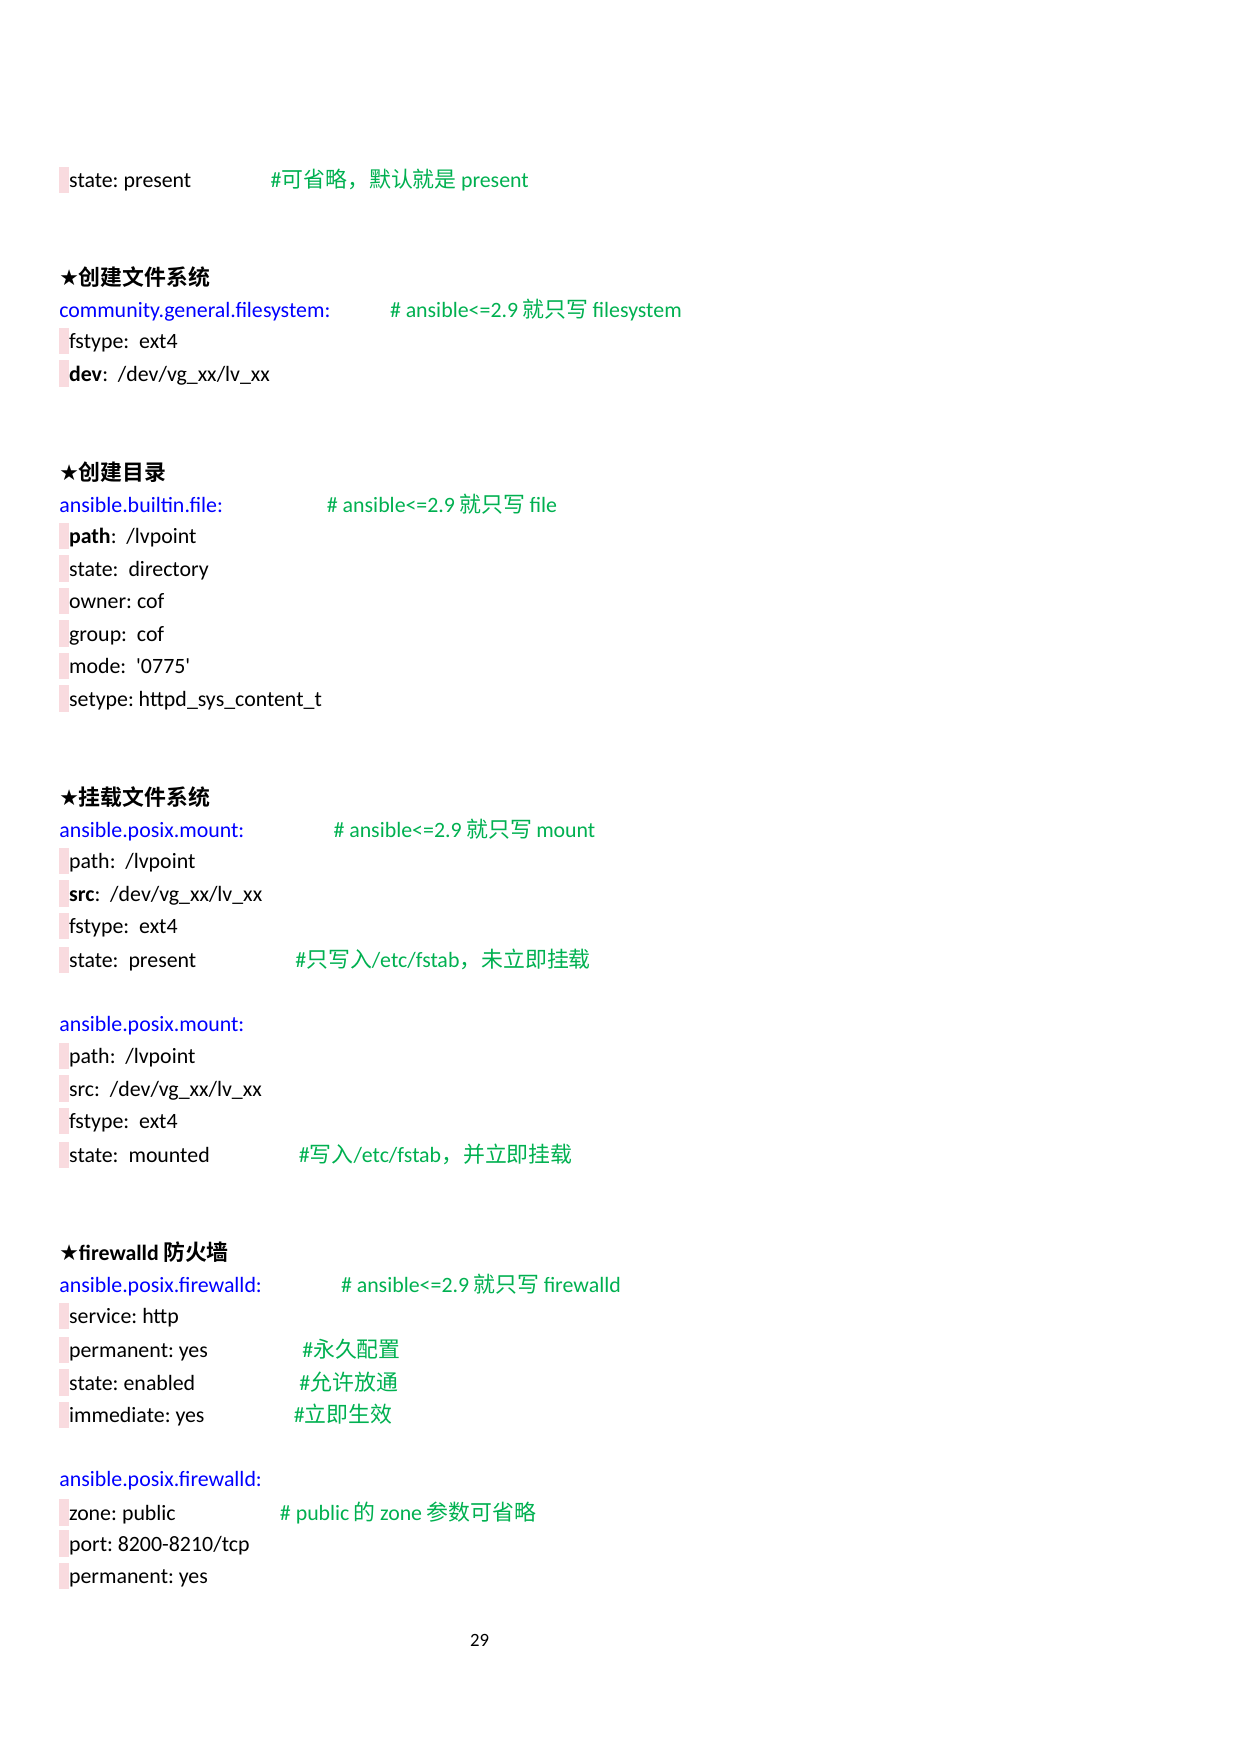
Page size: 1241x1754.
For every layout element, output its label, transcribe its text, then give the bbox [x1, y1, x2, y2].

text fstype: ext4 [59, 324, 1181, 357]
text owner: cof [59, 584, 1181, 617]
text ansible.posix.mount: # ansible<=2.9就只写mount [59, 812, 1181, 844]
text permanent: yes #永久配置 [59, 1332, 1181, 1364]
text service: http [59, 1299, 1181, 1332]
text path: /lvpoint [59, 844, 1181, 877]
text ansible.posix.firewalld: [59, 1462, 1181, 1494]
text ★firewalld防火墙 [59, 1234, 1181, 1267]
text state: enabled #允许放通 [59, 1364, 1181, 1397]
text setype: httpd_sys_content_t [59, 682, 1181, 714]
text permanent: yes [59, 1559, 1181, 1592]
text ansible.builtin.file: # ansible<=2.9就只写file [59, 487, 1181, 519]
text zone: public # public的zone参数可省略 [59, 1494, 1181, 1527]
text fstype: ext4 [59, 1104, 1181, 1137]
text state: directory [59, 552, 1181, 584]
text src: /dev/vg_xx/lv_xx [59, 1072, 1181, 1104]
text ★挂载文件系统 [59, 779, 1181, 812]
text path: /lvpoint [59, 519, 1181, 552]
text immediate: yes #立即生效 [59, 1397, 1181, 1429]
text state: present #只写入/etc/fstab，未立即挂载 [59, 942, 1181, 974]
text ansible.posix.mount: [59, 1007, 1181, 1039]
text ★创建目录 [59, 454, 1181, 487]
text group: cof [59, 617, 1181, 649]
text mode: '0775' [59, 649, 1181, 682]
text dev: /dev/vg_xx/lv_xx [59, 357, 1181, 389]
text src: /dev/vg_xx/lv_xx [59, 877, 1181, 909]
text ★创建文件系统 [59, 259, 1181, 292]
text state: mounted #写入/etc/fstab，并立即挂载 [59, 1137, 1181, 1169]
text path: /lvpoint [59, 1039, 1181, 1072]
text state: present #可省略，默认就是present [59, 162, 1181, 194]
text ansible.posix.firewalld: # ansible<=2.9就只写firewalld [59, 1267, 1181, 1299]
text port: 8200-8210/tcp [59, 1527, 1181, 1559]
text community.general.filesystem: # ansible<=2.9就只写filesystem [59, 292, 1181, 324]
text fstype: ext4 [59, 909, 1181, 942]
